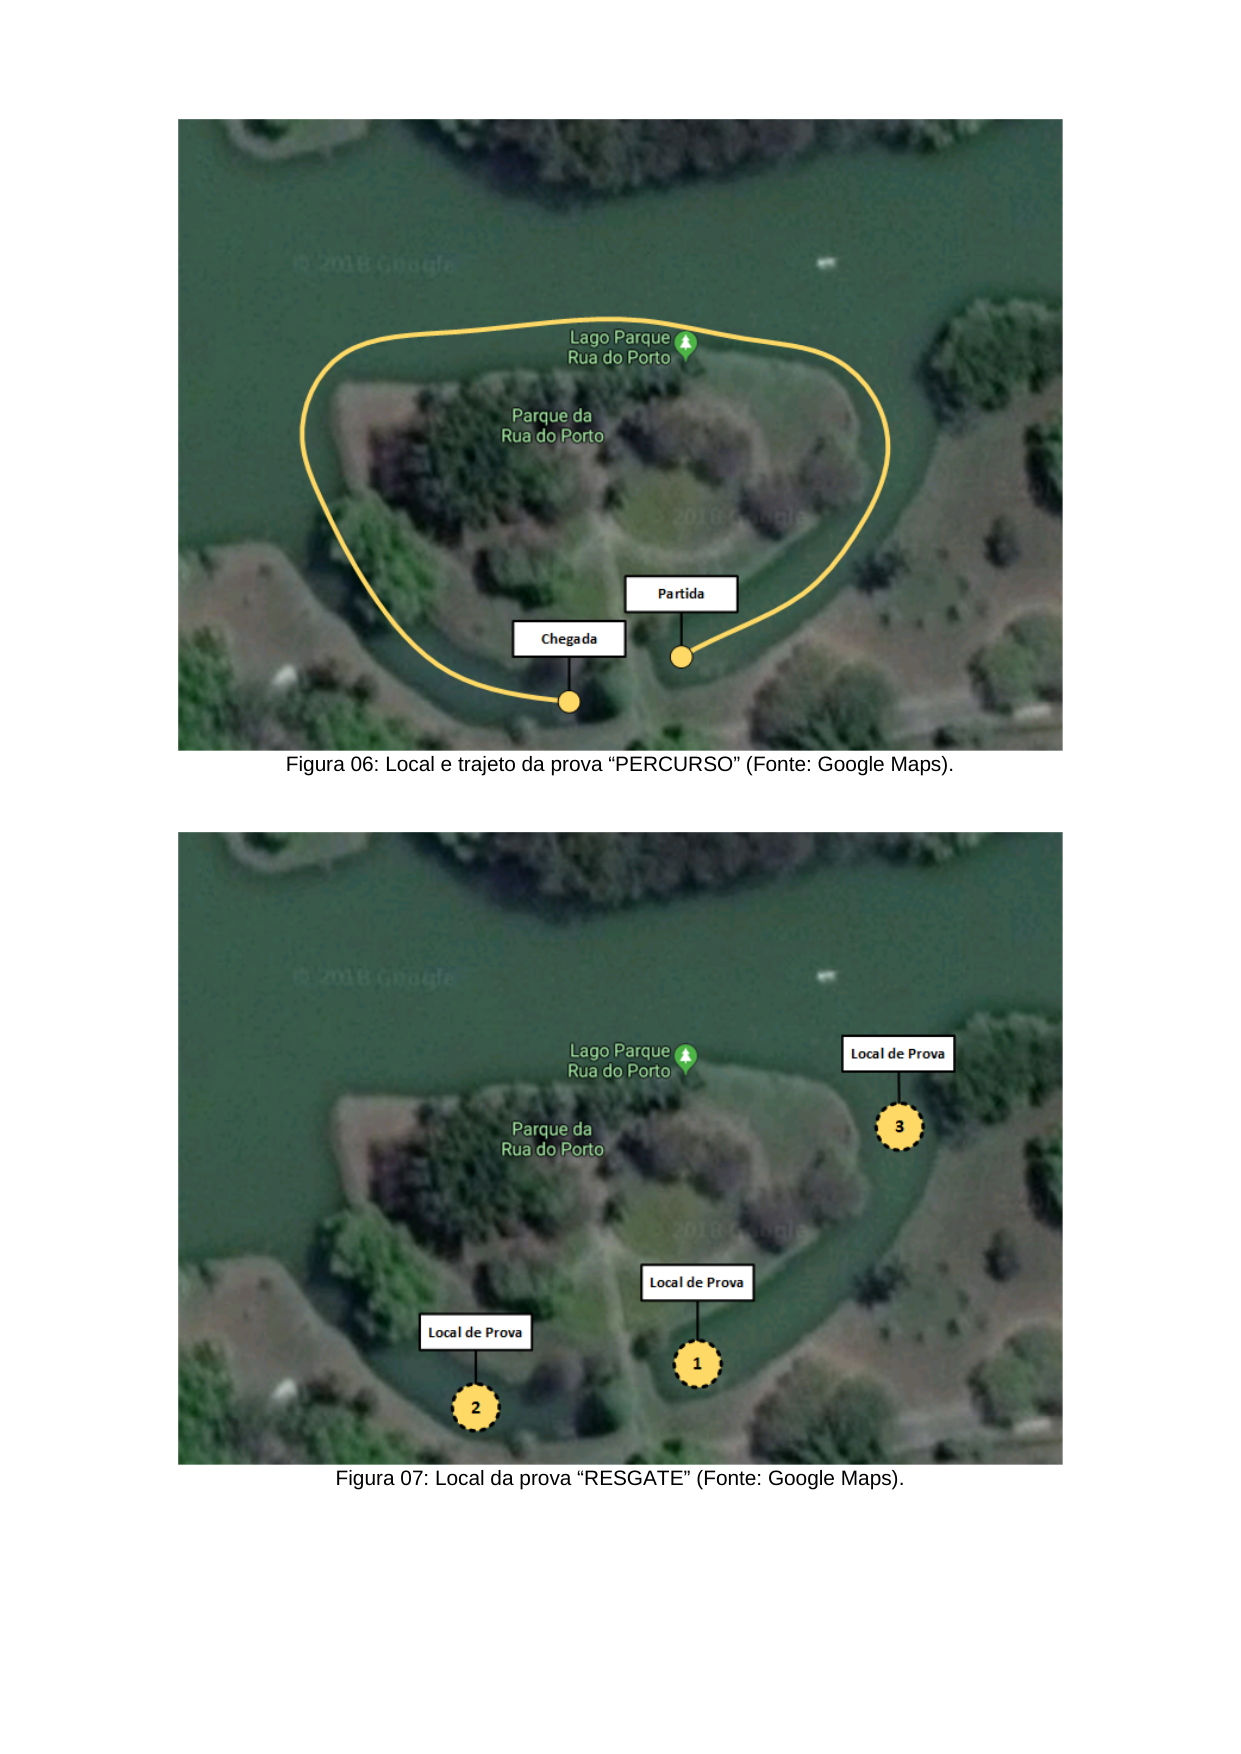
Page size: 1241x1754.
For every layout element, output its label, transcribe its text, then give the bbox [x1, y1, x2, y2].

picture [177, 118, 1063, 752]
picture [177, 832, 1063, 1466]
text Figura 07: Local da prova “RESGATE” (Fonte: Google Maps). [118, 1466, 1122, 1490]
text Figura 06: Local e trajeto da prova “PERCURSO” (Fonte: Google Maps). [118, 752, 1122, 776]
